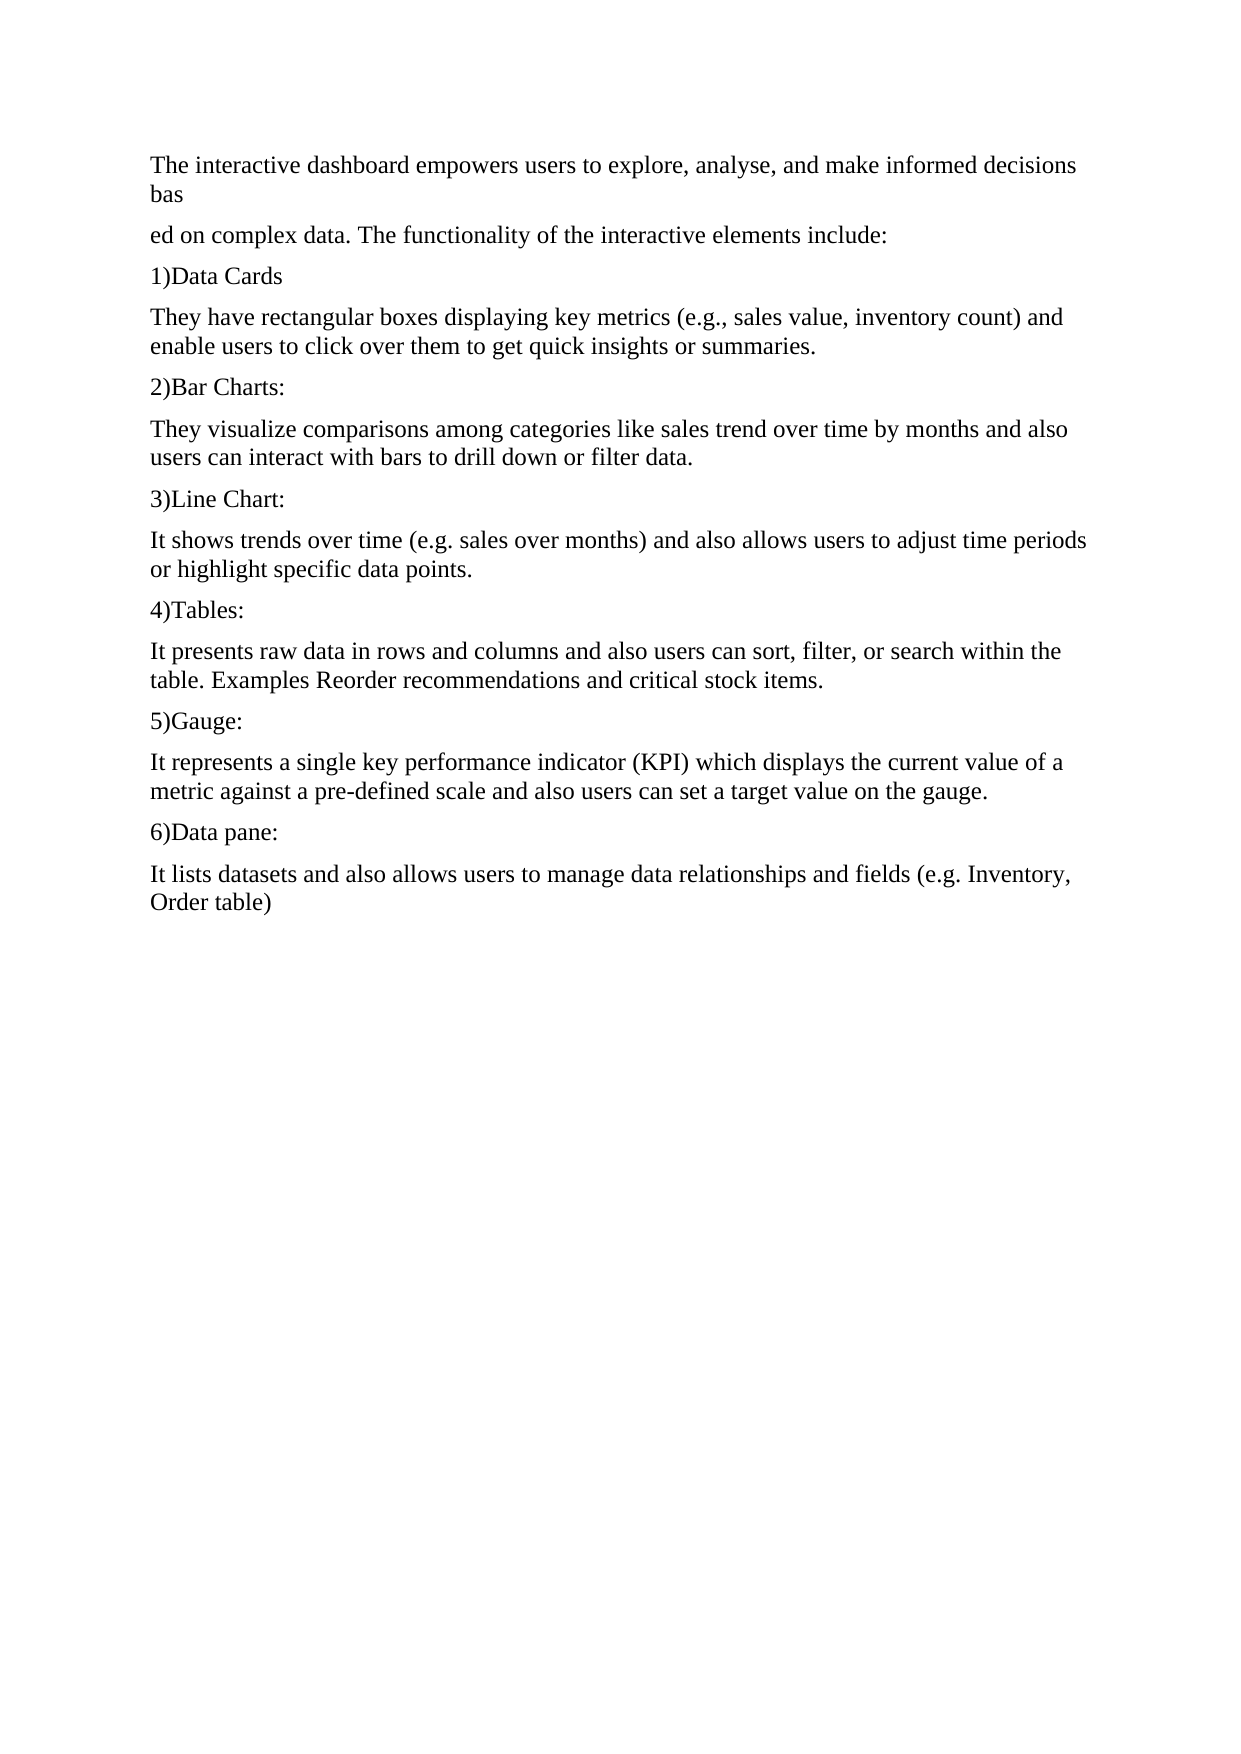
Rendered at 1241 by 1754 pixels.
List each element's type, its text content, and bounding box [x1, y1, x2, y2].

text 6)Data pane: [150, 817, 1090, 846]
text They have rectangular boxes displaying key metrics (e.g., sales value, inventory count) and enable users to click over them to get quick insights or summaries. [150, 302, 1090, 360]
text They visualize comparisons among categories like sales trend over time by months and also users can interact with bars to drill down or filter data. [150, 414, 1090, 471]
text It represents a single key performance indicator (KPI) which displays the current value of a metric against a pre-defined scale and also users can set a target value on the gauge. [150, 747, 1090, 805]
text ed on complex data. The functionality of the interactive elements include: [150, 220, 1090, 249]
text It presents raw data in rows and columns and also users can sort, filter, or search within the table. Examples Reorder recommendations and critical stock items. [150, 636, 1090, 694]
text The interactive dashboard empowers users to explore, analyse, and make informed decisions bas [150, 150, 1090, 207]
text 4)Tables: [150, 595, 1090, 624]
text 2)Bar Charts: [150, 372, 1090, 401]
text 5)Gauge: [150, 706, 1090, 735]
text 1)Data Cards [150, 261, 1090, 290]
text 3)Line Chart: [150, 484, 1090, 512]
text It lists datasets and also allows users to manage data relationships and fields (e.g. Inventory, Order table) [150, 859, 1090, 916]
text It shows trends over time (e.g. sales over months) and also allows users to adjust time periods or highlight specific data points. [150, 525, 1090, 582]
